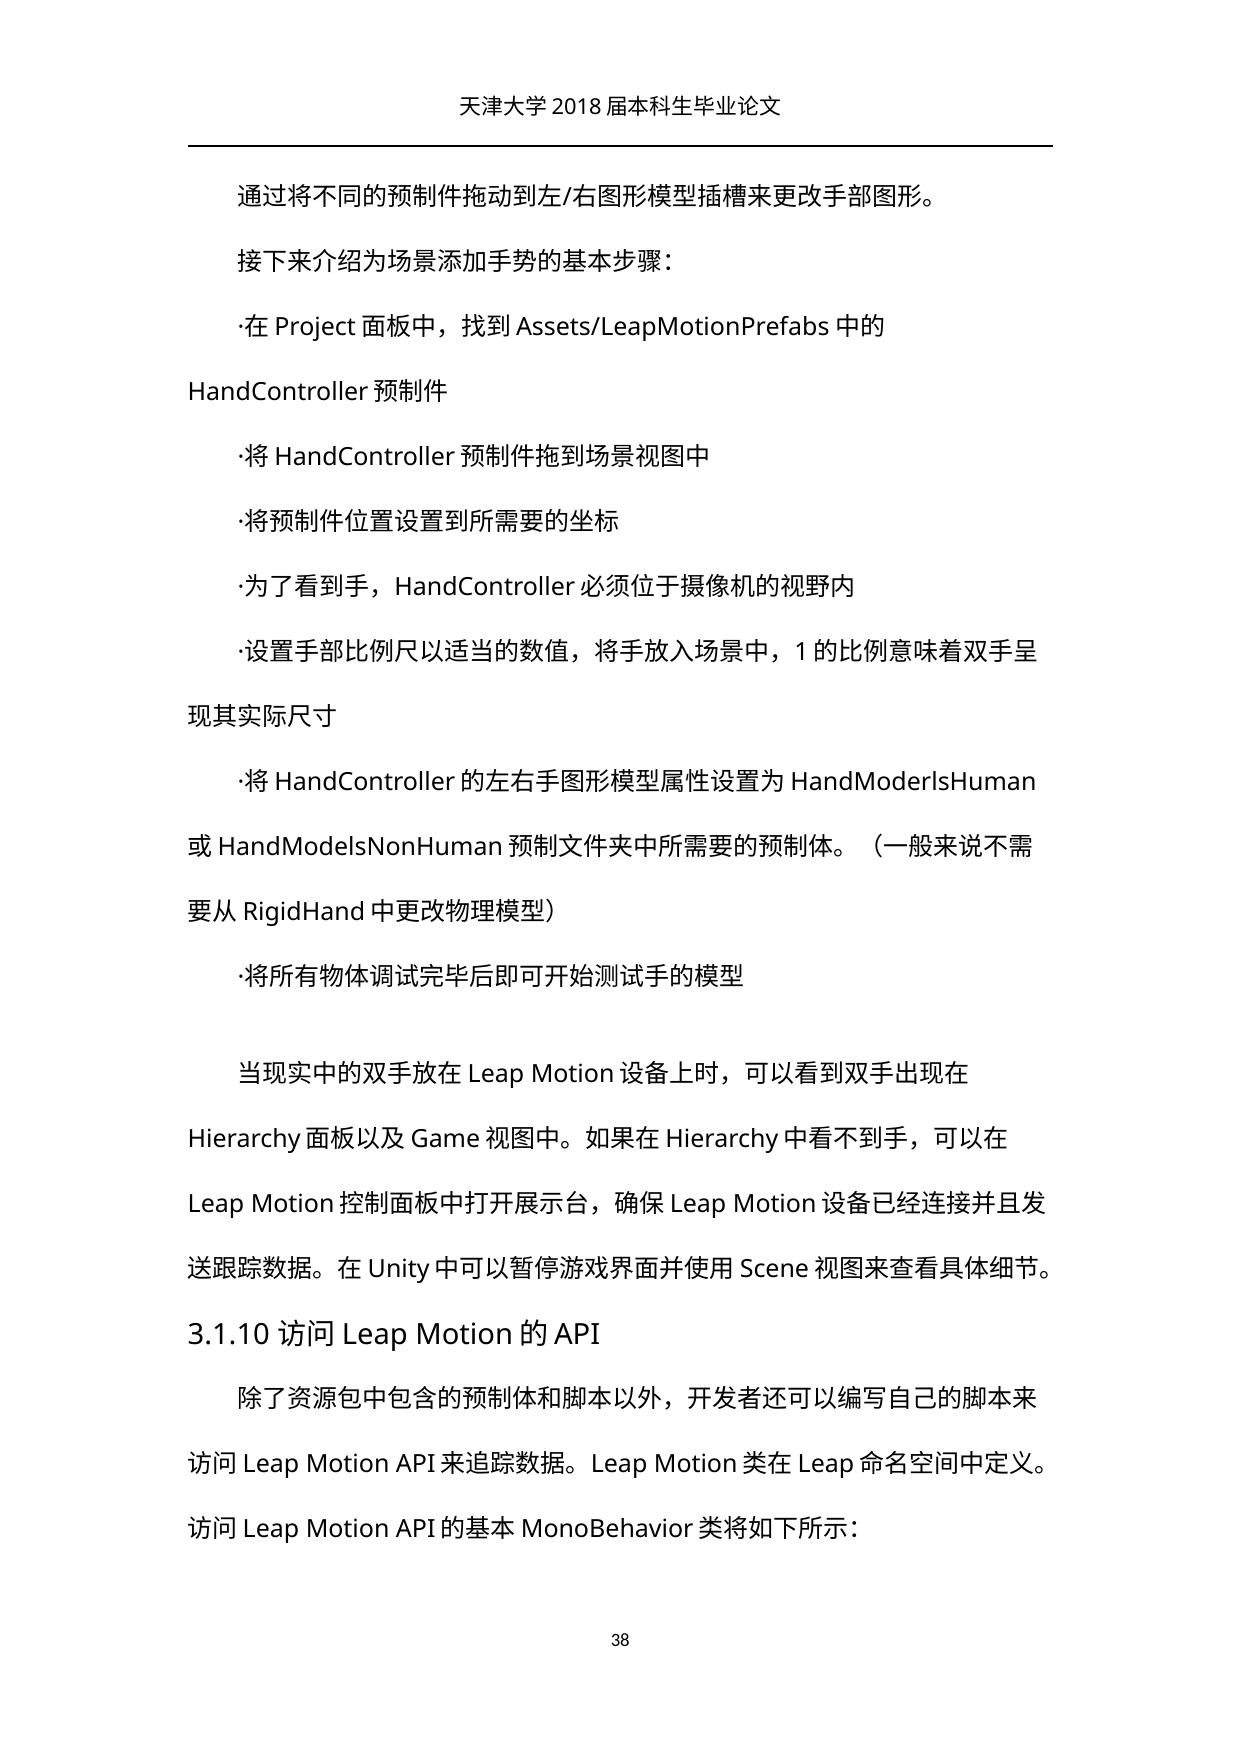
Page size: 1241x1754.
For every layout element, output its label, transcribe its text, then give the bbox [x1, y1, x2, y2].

text ·为了看到手，HandController必须位于摄像机的视野内 [187, 552, 1053, 617]
text ·将所有物体调试完毕后即可开始测试手的模型 [187, 942, 1053, 1007]
text ·将HandController的左右手图形模型属性设置为HandModerlsHuman或HandModelsNonHuman预制文件夹中所需要的预制体。（一般来说不需要从RigidHand中更改物理模型） [187, 747, 1053, 942]
text 通过将不同的预制件拖动到左/右图形模型插槽来更改手部图形。 [187, 162, 1053, 227]
text ·将预制件位置设置到所需要的坐标 [187, 487, 1053, 552]
text ·在Project面板中，找到Assets/LeapMotionPrefabs中的HandController预制件 [187, 292, 1053, 422]
text ·设置手部比例尺以适当的数值，将手放入场景中，1的比例意味着双手呈现其实际尺寸 [187, 617, 1053, 747]
text 除了资源包中包含的预制体和脚本以外，开发者还可以编写自己的脚本来访问Leap Motion API来追踪数据。Leap Motion类在Leap命名空间中定义。访问Leap Motion API的基本MonoBehavior类将如下所示： [187, 1364, 1053, 1559]
text 3.1.10 访问Leap Motion的API [187, 1299, 1053, 1364]
text 接下来介绍为场景添加手势的基本步骤： [187, 227, 1053, 292]
text ·将HandController预制件拖到场景视图中 [187, 422, 1053, 487]
text 当现实中的双手放在Leap Motion设备上时，可以看到双手出现在Hierarchy面板以及Game视图中。如果在Hierarchy中看不到手，可以在Leap Motion控制面板中打开展示台，确保Leap Motion设备已经连接并且发送跟踪数据。在Unity中可以暂停游戏界面并使用Scene视图来查看具体细节。 [187, 1039, 1053, 1299]
